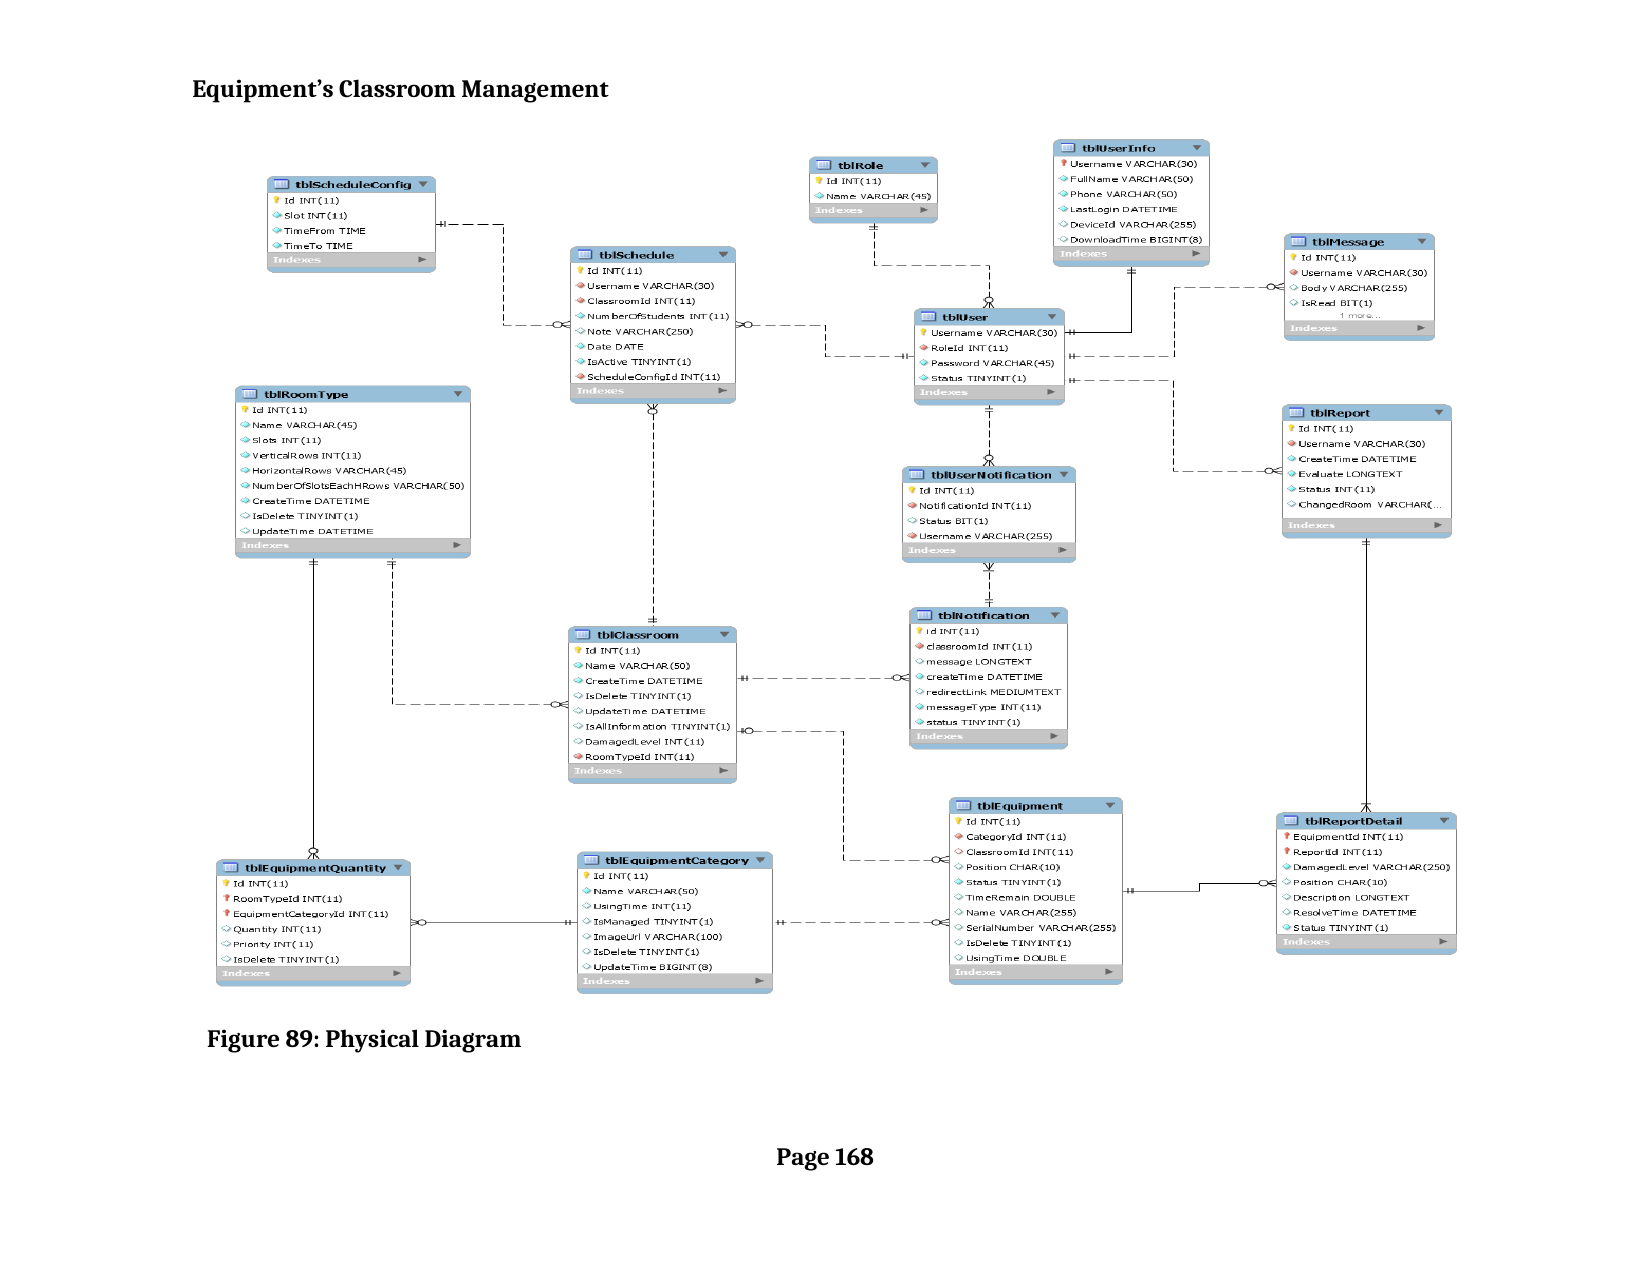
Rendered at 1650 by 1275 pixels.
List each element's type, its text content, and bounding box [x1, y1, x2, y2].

picture [206, 132, 1467, 1000]
text Figure 89: Physical Diagram [207, 1025, 1502, 1053]
